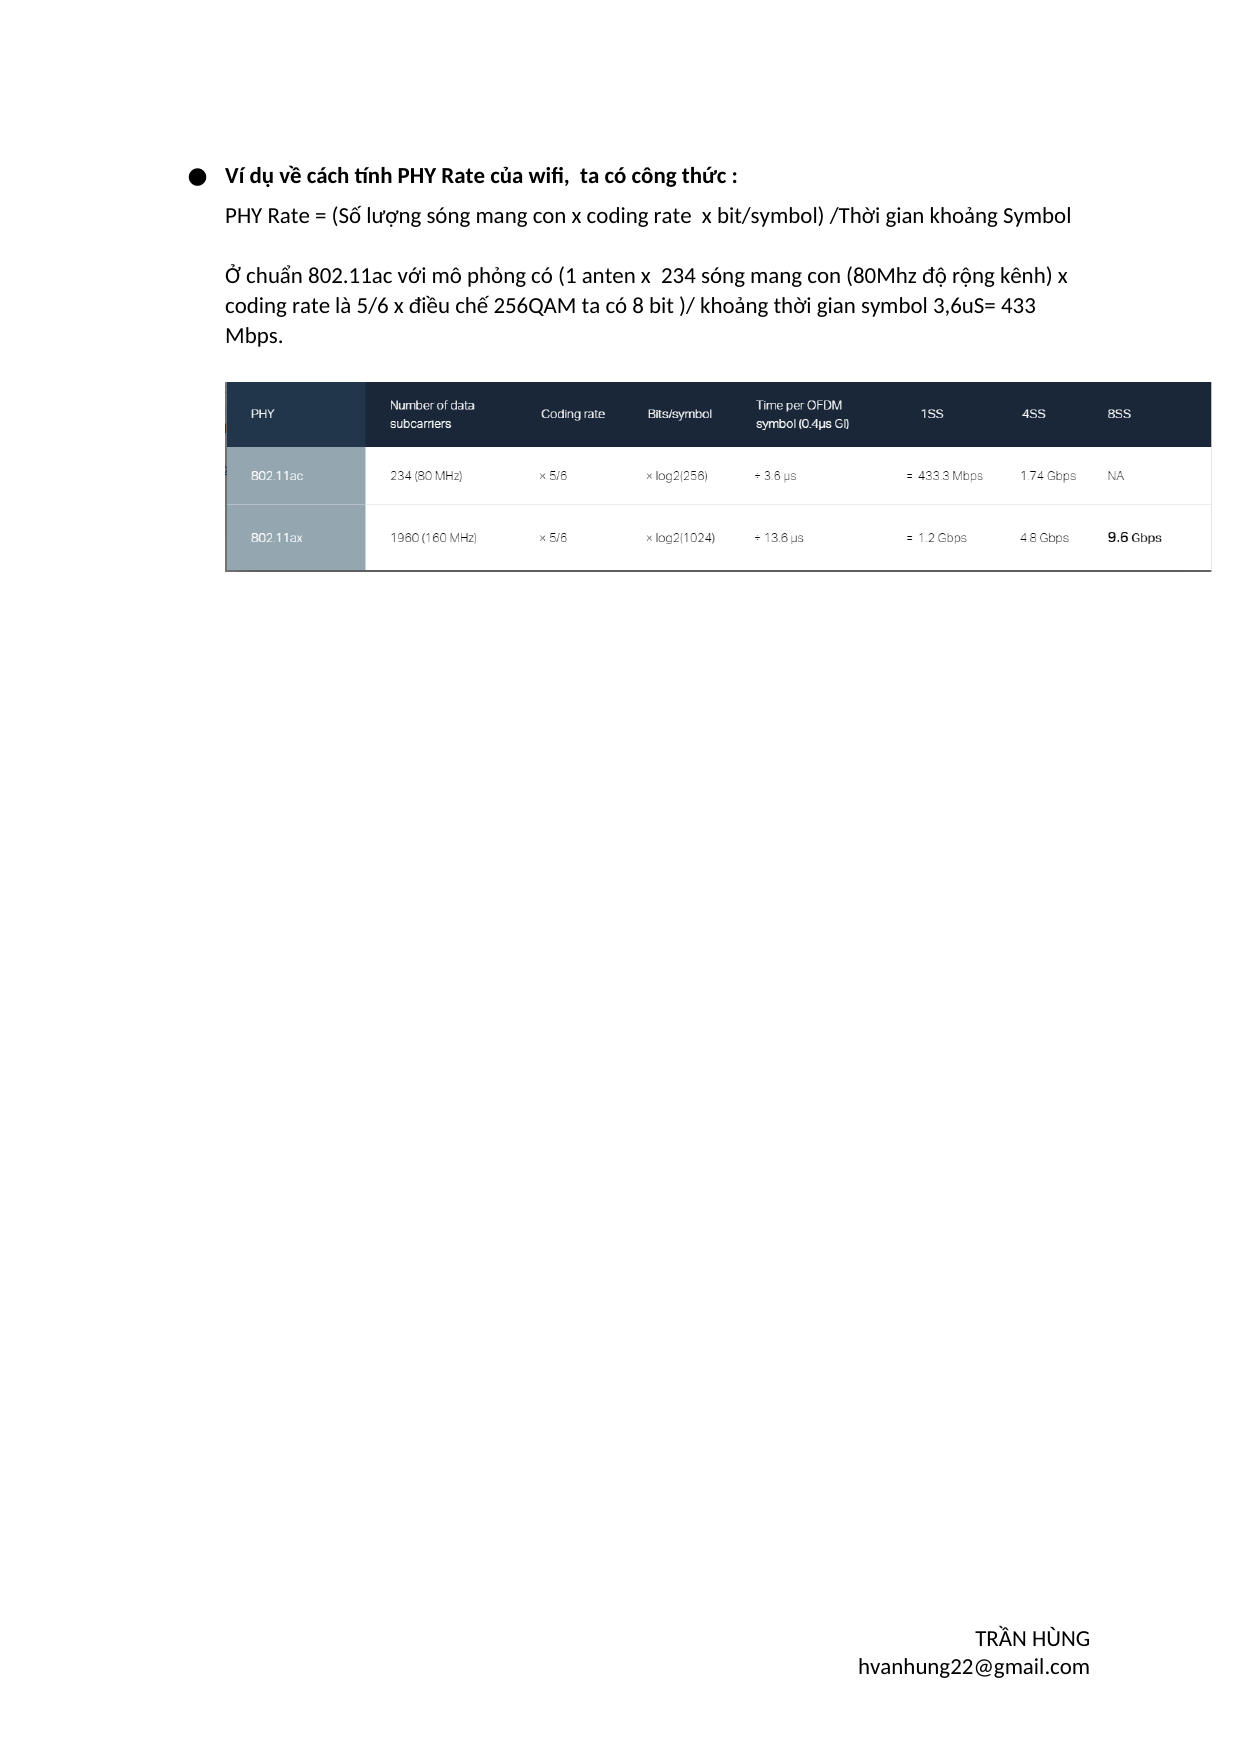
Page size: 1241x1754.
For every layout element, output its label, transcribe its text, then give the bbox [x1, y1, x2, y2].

list Ví dụ về cách tính PHY Rate của wifi, ta có công thức : [187, 150, 1090, 197]
picture [225, 382, 1212, 572]
text PHY Rate = (Số lượng sóng mang con x coding rate x bit/symbol) /Thời gian khoảng Symbol [225, 201, 1090, 229]
text Ở chuẩn 802.11ac với mô phỏng có (1 anten x 234 sóng mang con (80Mhz độ rộng kênh) x coding rate là 5/6 x điều chế 256QAM ta có 8 bit )/ khoảng thời gian symbol 3,6uS= 433 Mbps. [225, 261, 1090, 349]
